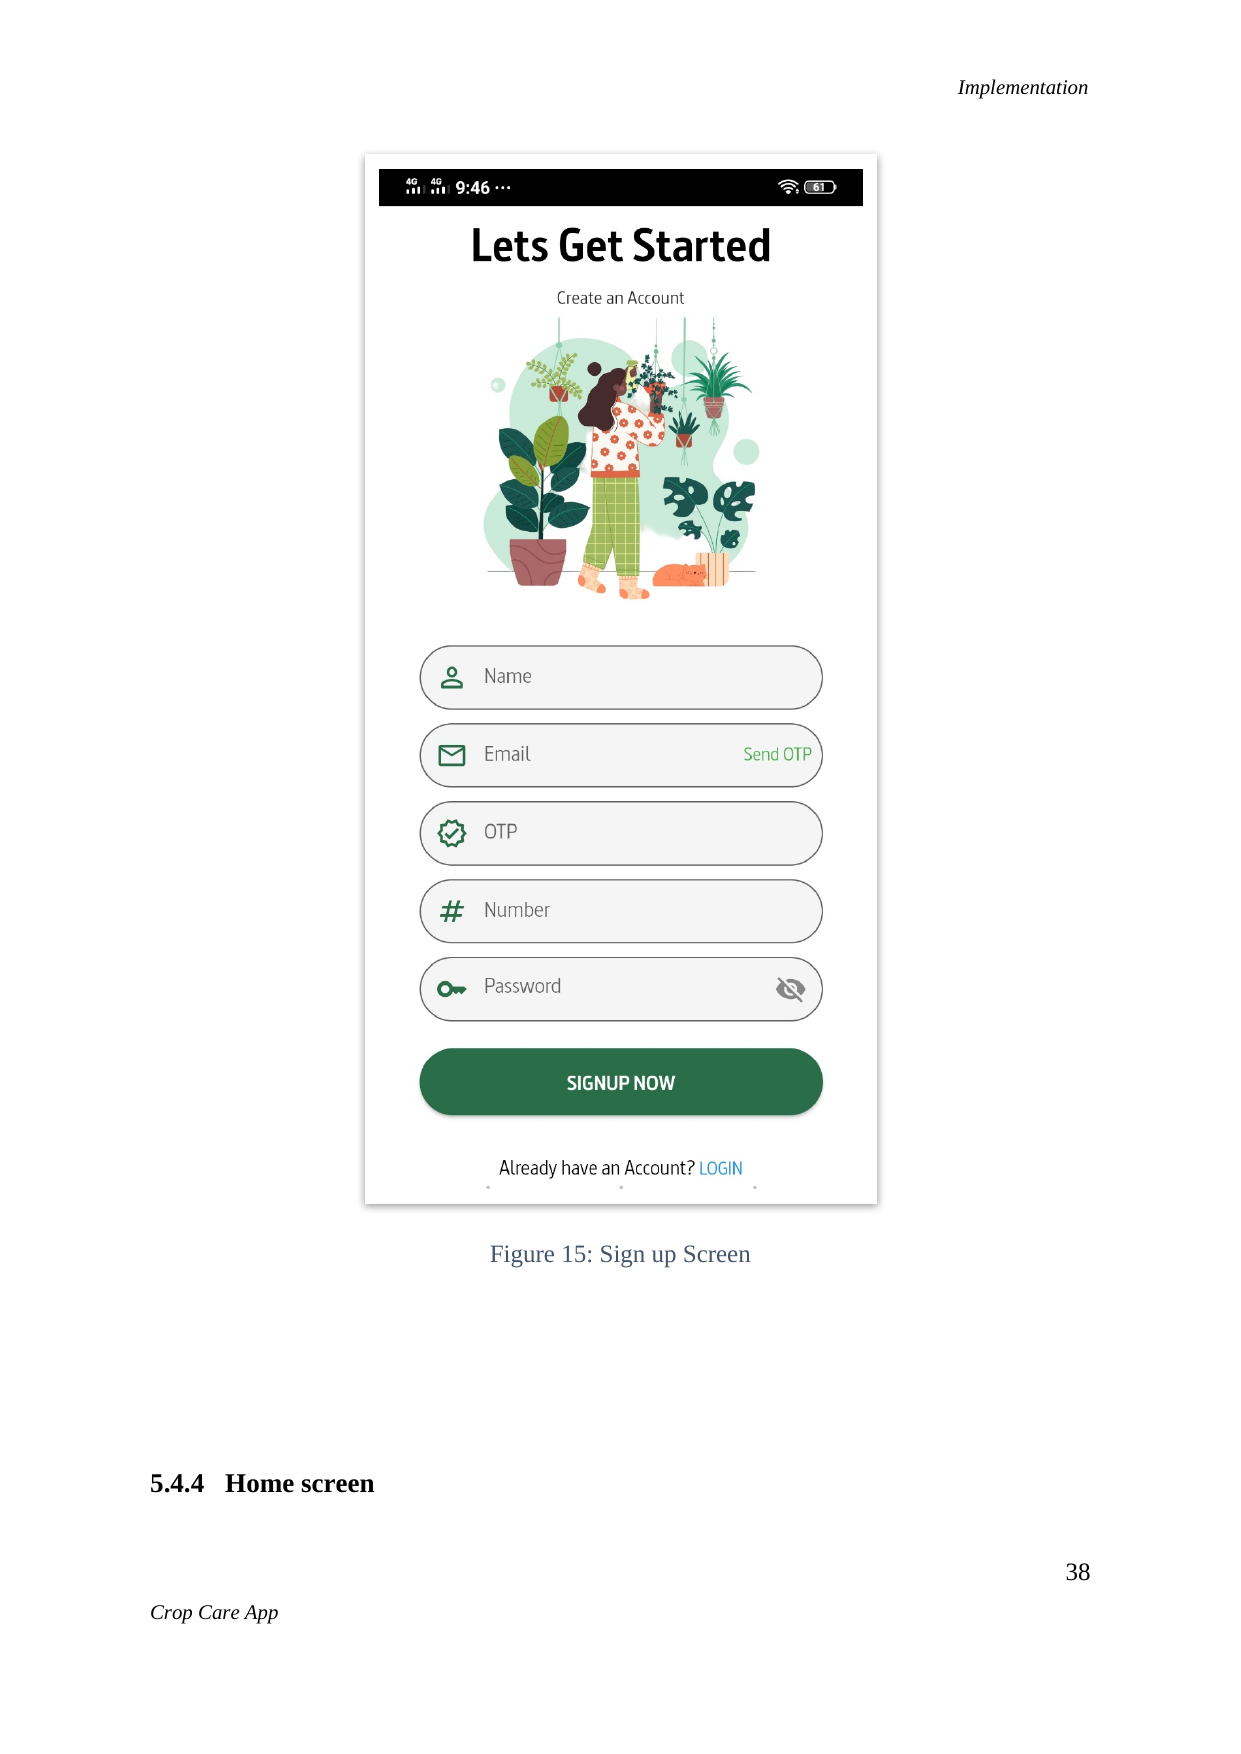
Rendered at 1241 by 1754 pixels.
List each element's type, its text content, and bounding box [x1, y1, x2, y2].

picture [379, 169, 863, 1189]
text Figure 15: Sign up Screen [150, 1239, 1090, 1268]
subtitle Home screen [150, 1468, 1090, 1499]
